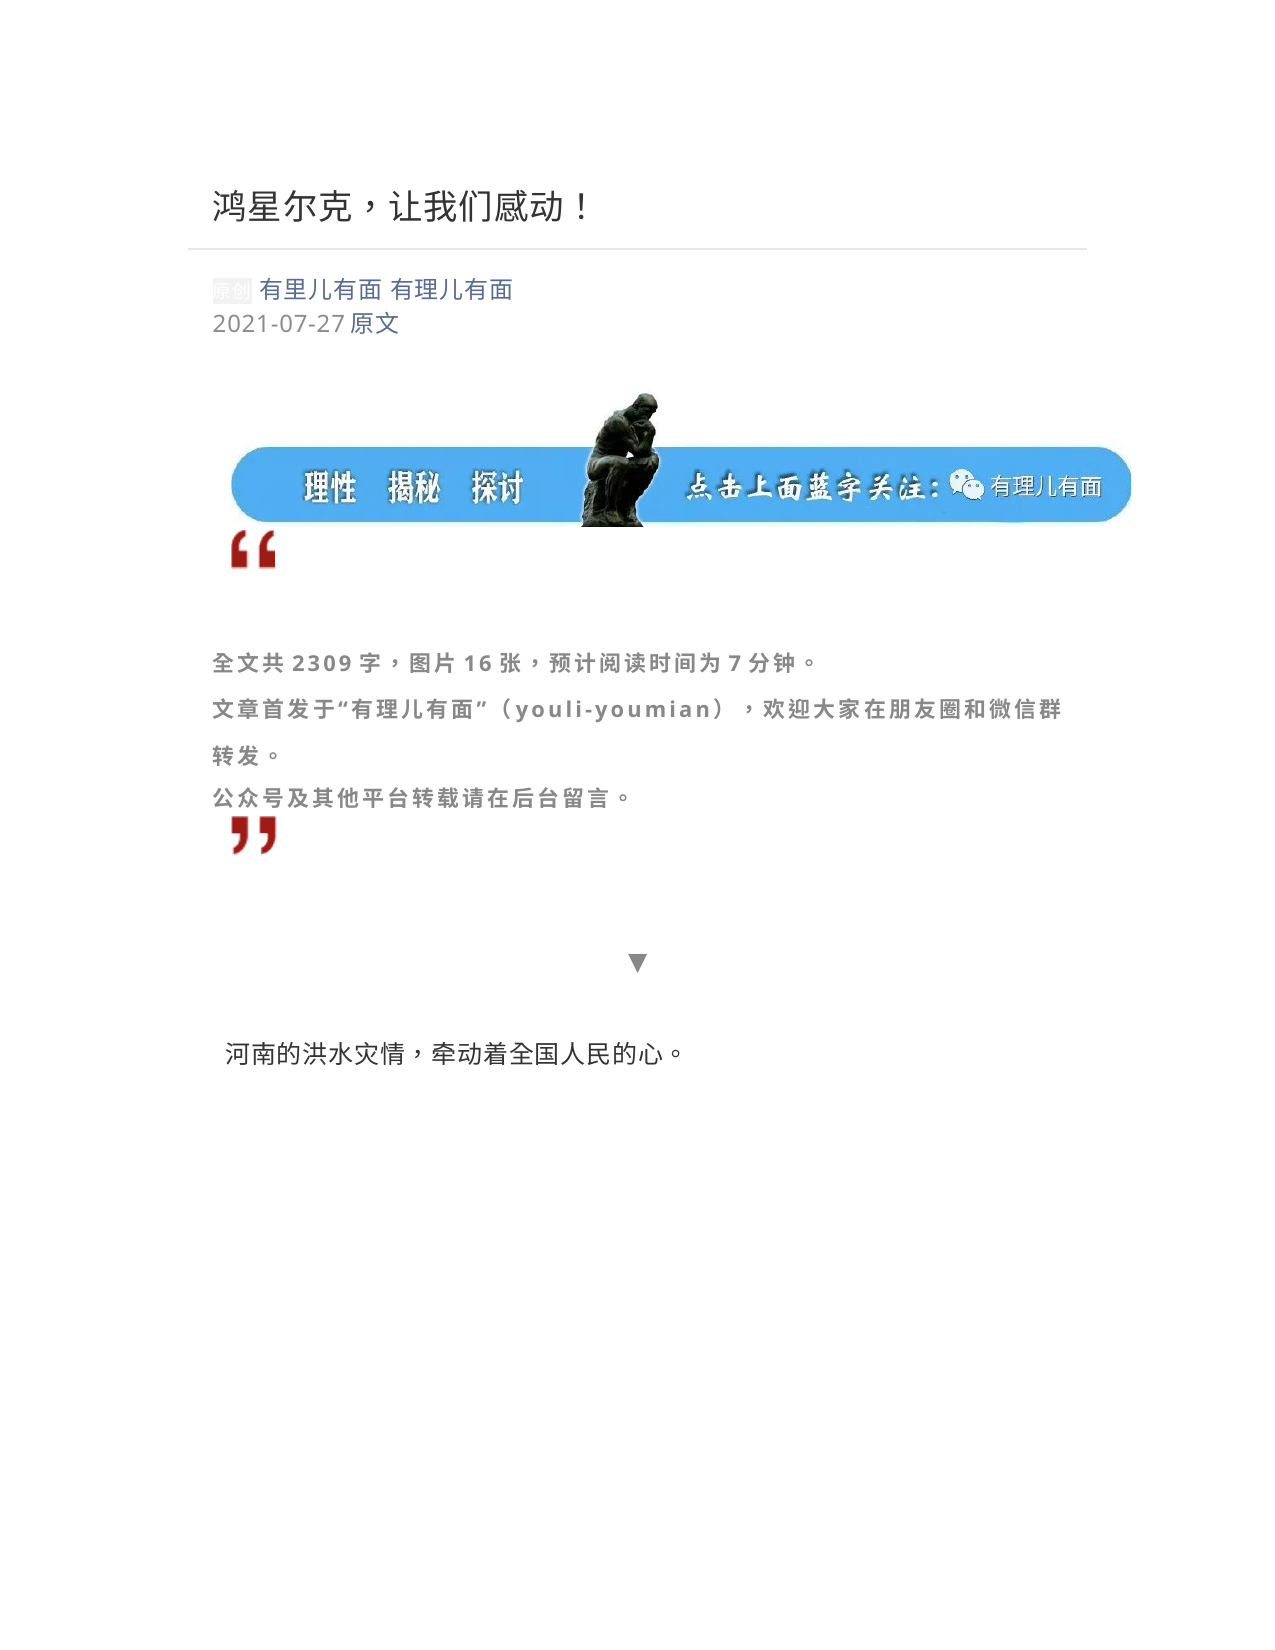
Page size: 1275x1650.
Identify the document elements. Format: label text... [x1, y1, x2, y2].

text 文章首发于“有理儿有面”（youli-youmian），欢迎大家在朋友圈和微信群转发。 [212, 677, 1062, 770]
text 河南的洪水灾情，牵动着全国人民的心。 [225, 1024, 1050, 1071]
title 鸿星尔克，让我们感动！ [187, 150, 1087, 250]
text 公众号及其他平台转载请在后台留言。 [212, 770, 1062, 813]
list 原创 有里儿有面 有理儿有面 [212, 272, 1062, 306]
picture [231, 374, 1132, 527]
text ▼ [212, 938, 1062, 978]
picture [231, 816, 277, 856]
text 2021-07-27原文 发表于 [212, 306, 1062, 340]
text 全文共2309字，图片16张，预计阅读时间为7分钟。 [212, 635, 1062, 677]
picture [231, 530, 275, 569]
